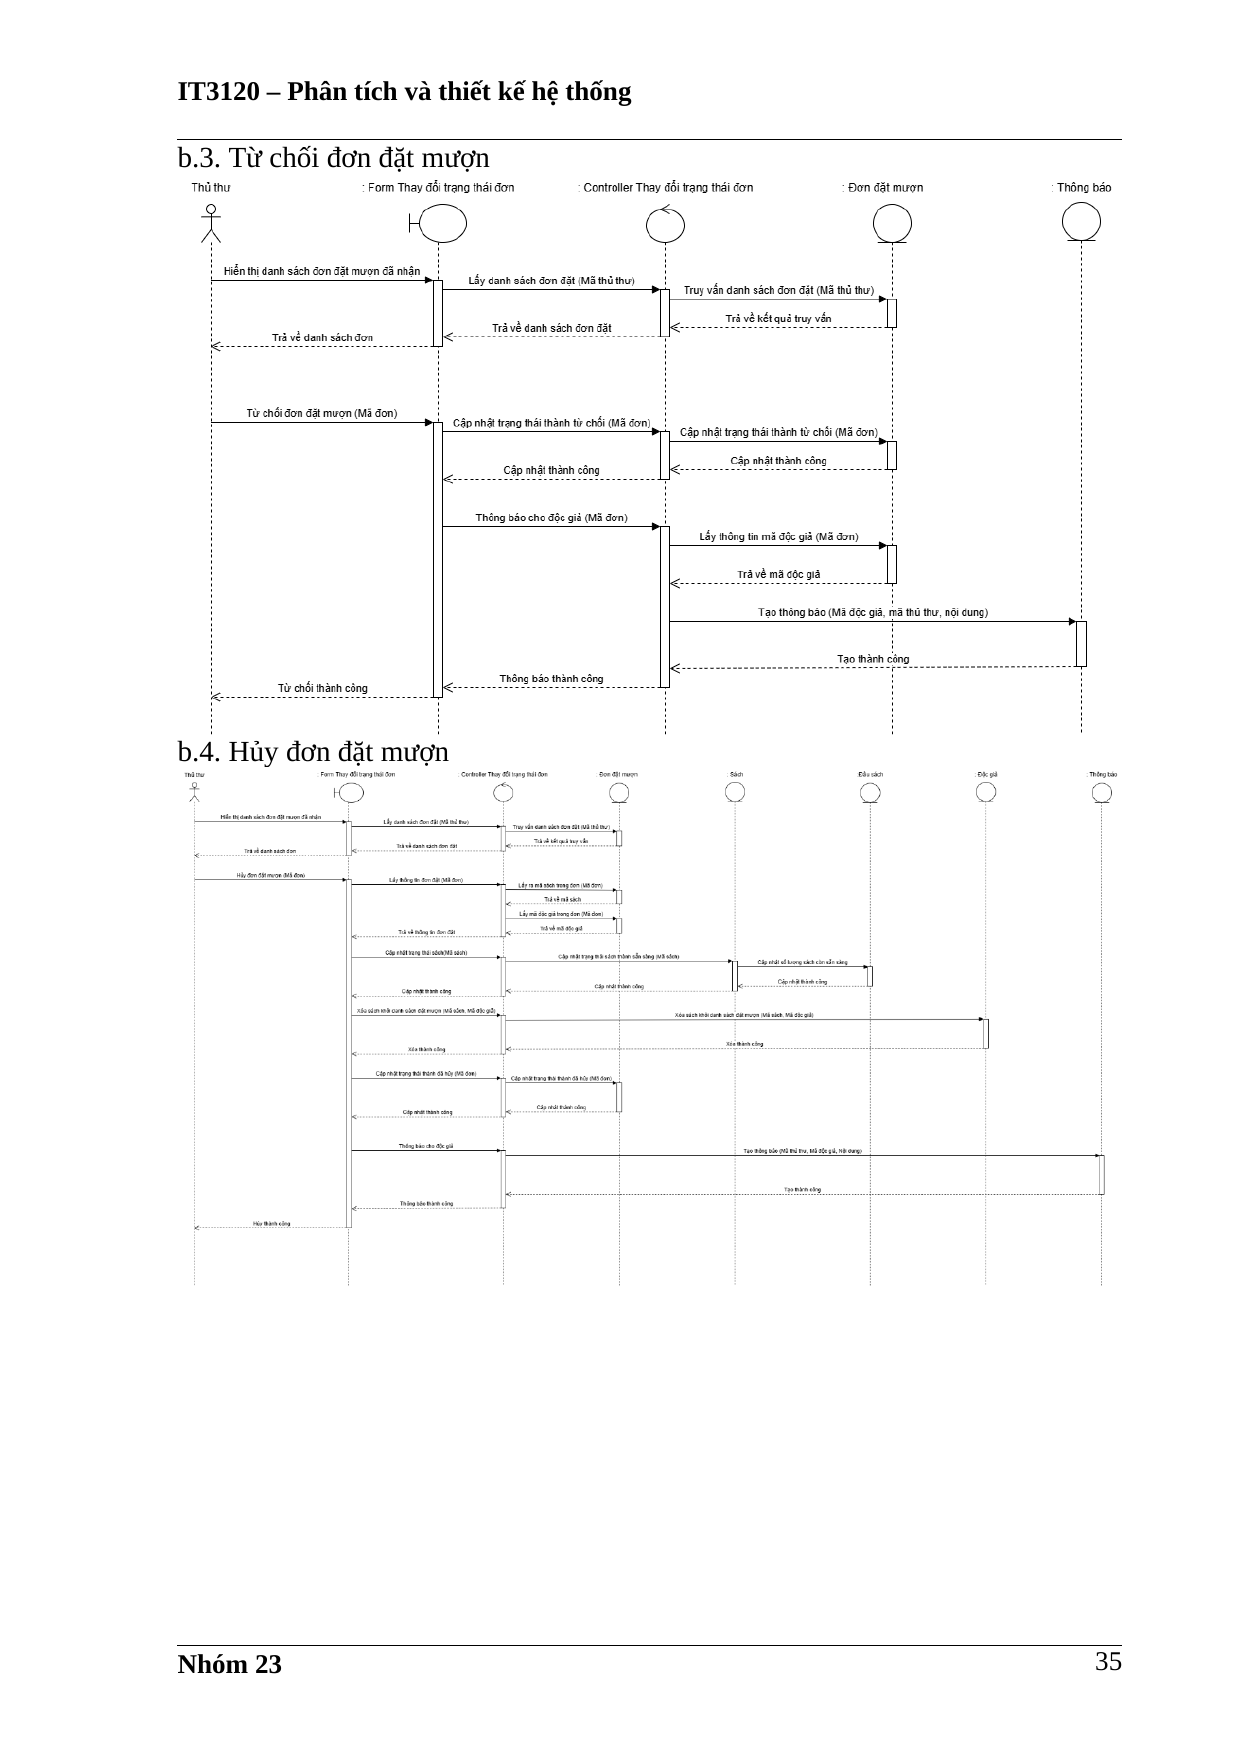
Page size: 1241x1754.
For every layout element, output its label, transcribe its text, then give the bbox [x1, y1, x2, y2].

picture [177, 767, 1123, 1286]
subtitle b.4. Hủy đơn đặt mượn [177, 735, 1122, 767]
picture [177, 173, 1123, 735]
subtitle b.3. Từ chối đơn đặt mượn [177, 140, 1122, 173]
